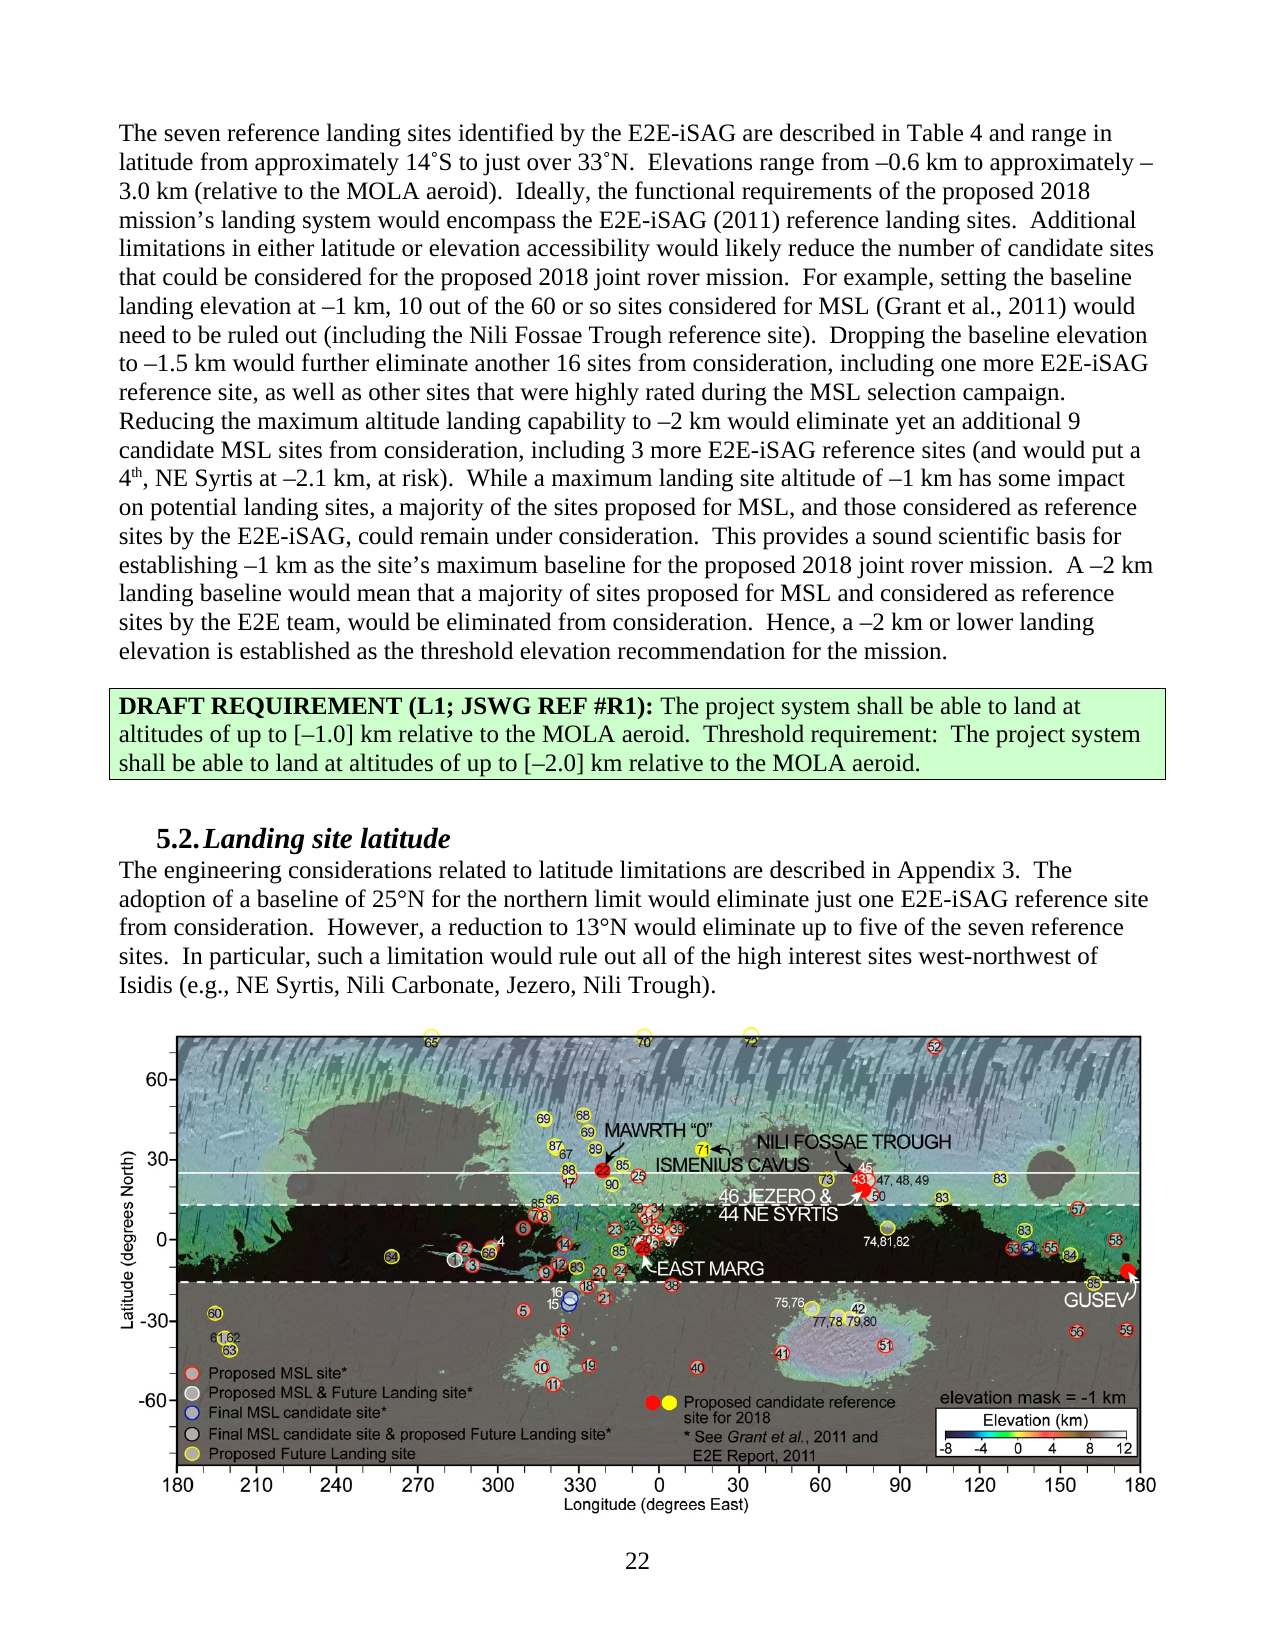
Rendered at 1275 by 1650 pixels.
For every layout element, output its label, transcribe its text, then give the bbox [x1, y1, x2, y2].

subtitle Landing site latitude [156, 821, 1156, 855]
text The engineering considerations related to latitude limitations are described in Appendix 3. The adoption of a baseline of 25°N for the northern limit would eliminate just one E2E-iSAG reference site from consideration. However, a reduction to 13°N would eliminate up to five of the seven reference sites. In particular, such a limitation would rule out all of the high interest sites west-northwest of Isidis (e.g., NE Syrtis, Nili Carbonate, Jezero, Nili Trough). [118, 855, 1156, 999]
text DRAFT REQUIREMENT (L1; JSWG REF #R1): The project system shall be able to land at altitudes of up to [–1.0] km relative to the MOLA aeroid. Threshold requirement: The project system shall be able to land at altitudes of up to [–2.0] km relative to the MOLA aeroid. [110, 689, 1165, 779]
picture [118, 1027, 1157, 1516]
text The seven reference landing sites identified by the E2E-iSAG are described in Table 4 and range in latitude from approximately 14˚S to just over 33˚N. Elevations range from –0.6 km to approximately –3.0 km (relative to the MOLA aeroid). Ideally, the functional requirements of the proposed 2018 mission’s landing system would encompass the E2E-iSAG (2011) reference landing sites. Additional limitations in either latitude or elevation accessibility would likely reduce the number of candidate sites that could be considered for the proposed 2018 joint rover mission. For example, setting the baseline landing elevation at –1 km, 10 out of the 60 or so sites considered for MSL (Grant et al., 2011) would need to be ruled out (including the Nili Fossae Trough reference site). Dropping the baseline elevation to –1.5 km would further eliminate another 16 sites from consideration, including one more E2E-iSAG reference site, as well as other sites that were highly rated during the MSL selection campaign. Reducing the maximum altitude landing capability to –2 km would eliminate yet an additional 9 candidate MSL sites from consideration, including 3 more E2E-iSAG reference sites (and would put a 4th, NE Syrtis at –2.1 km, at risk). While a maximum landing site altitude of –1 km has some impact on potential landing sites, a majority of the sites proposed for MSL, and those considered as reference sites by the E2E-iSAG, could remain under consideration. This provides a sound scientific basis for establishing –1 km as the site’s maximum baseline for the proposed 2018 joint rover mission. A –2 km landing baseline would mean that a majority of sites proposed for MSL and considered as reference sites by the E2E team, would be eliminated from consideration. Hence, a –2 km or lower landing elevation is established as the threshold elevation recommendation for the mission. [118, 118, 1156, 665]
